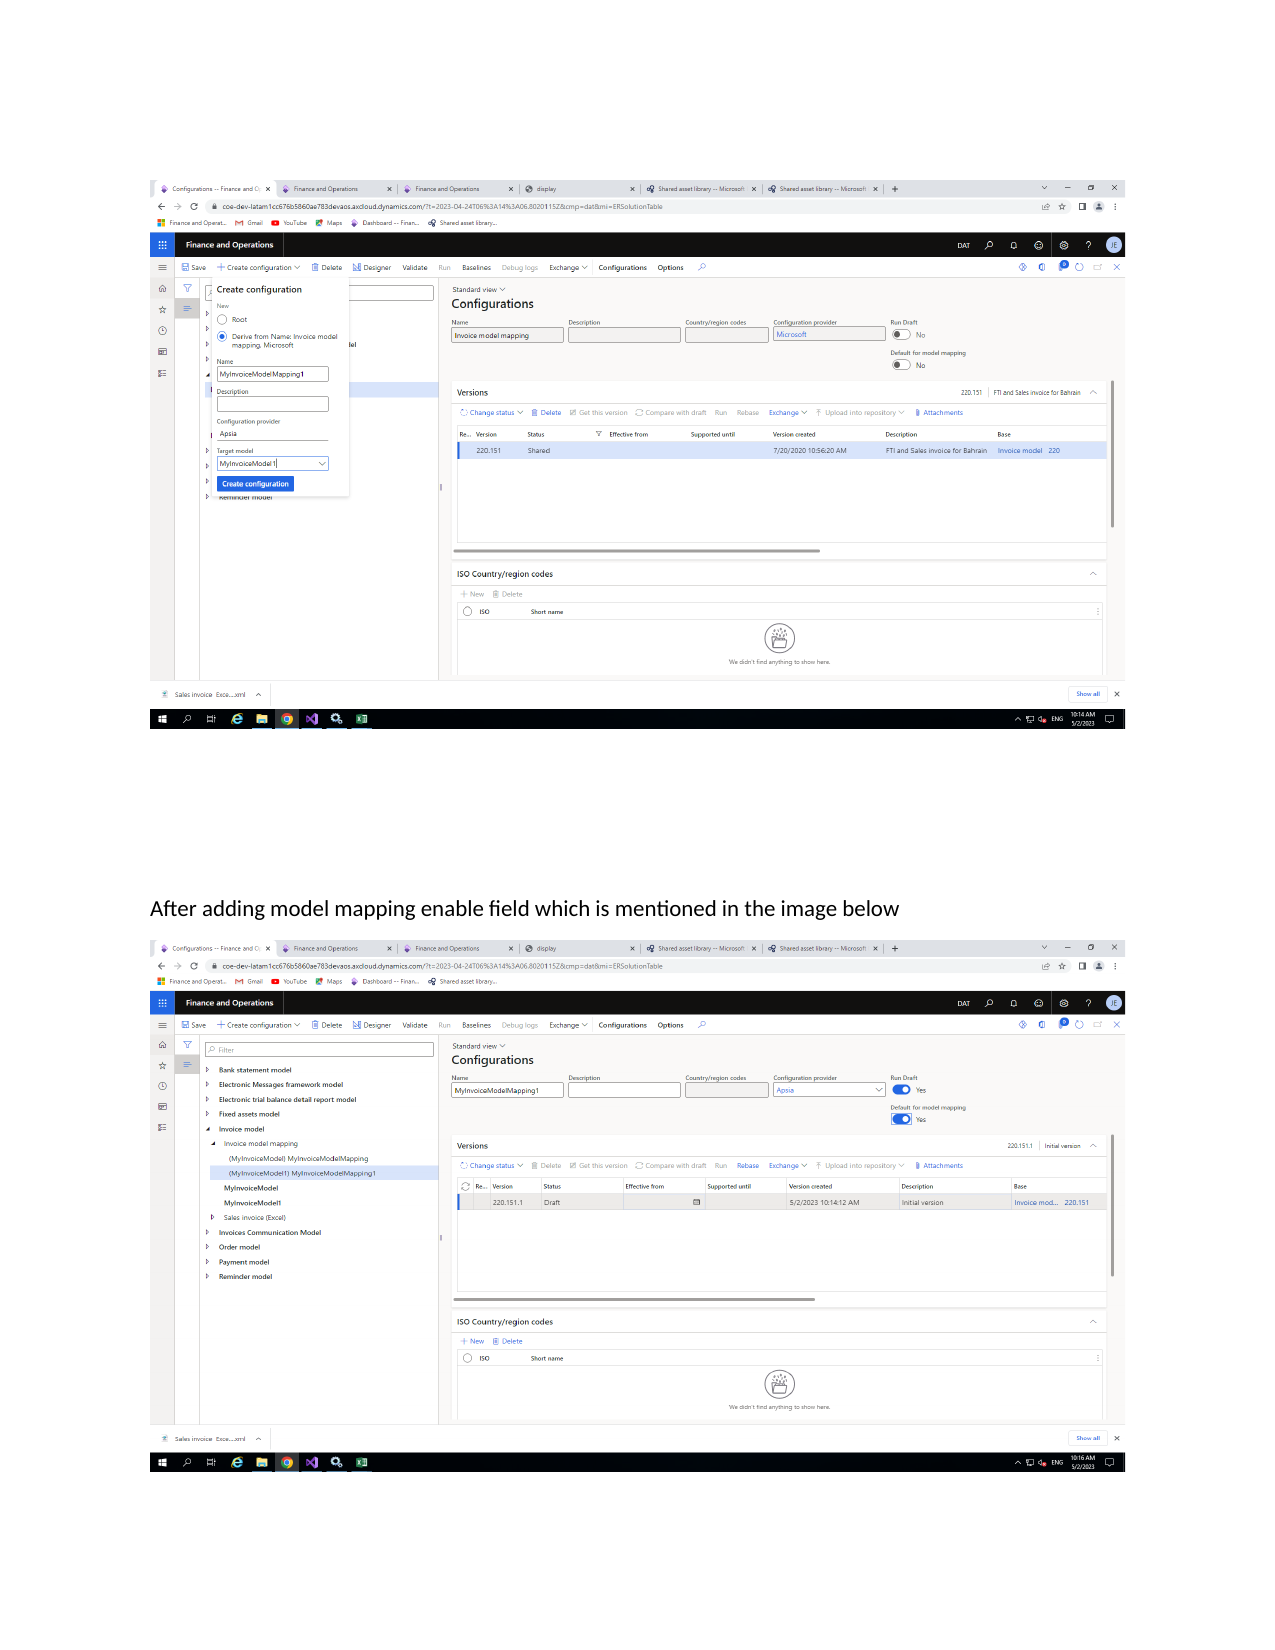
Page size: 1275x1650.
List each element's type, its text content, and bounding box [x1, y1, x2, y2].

picture [150, 180, 1125, 729]
picture [150, 940, 1125, 1472]
text After adding model mapping enable field which is mentioned in the image below [150, 894, 1125, 922]
